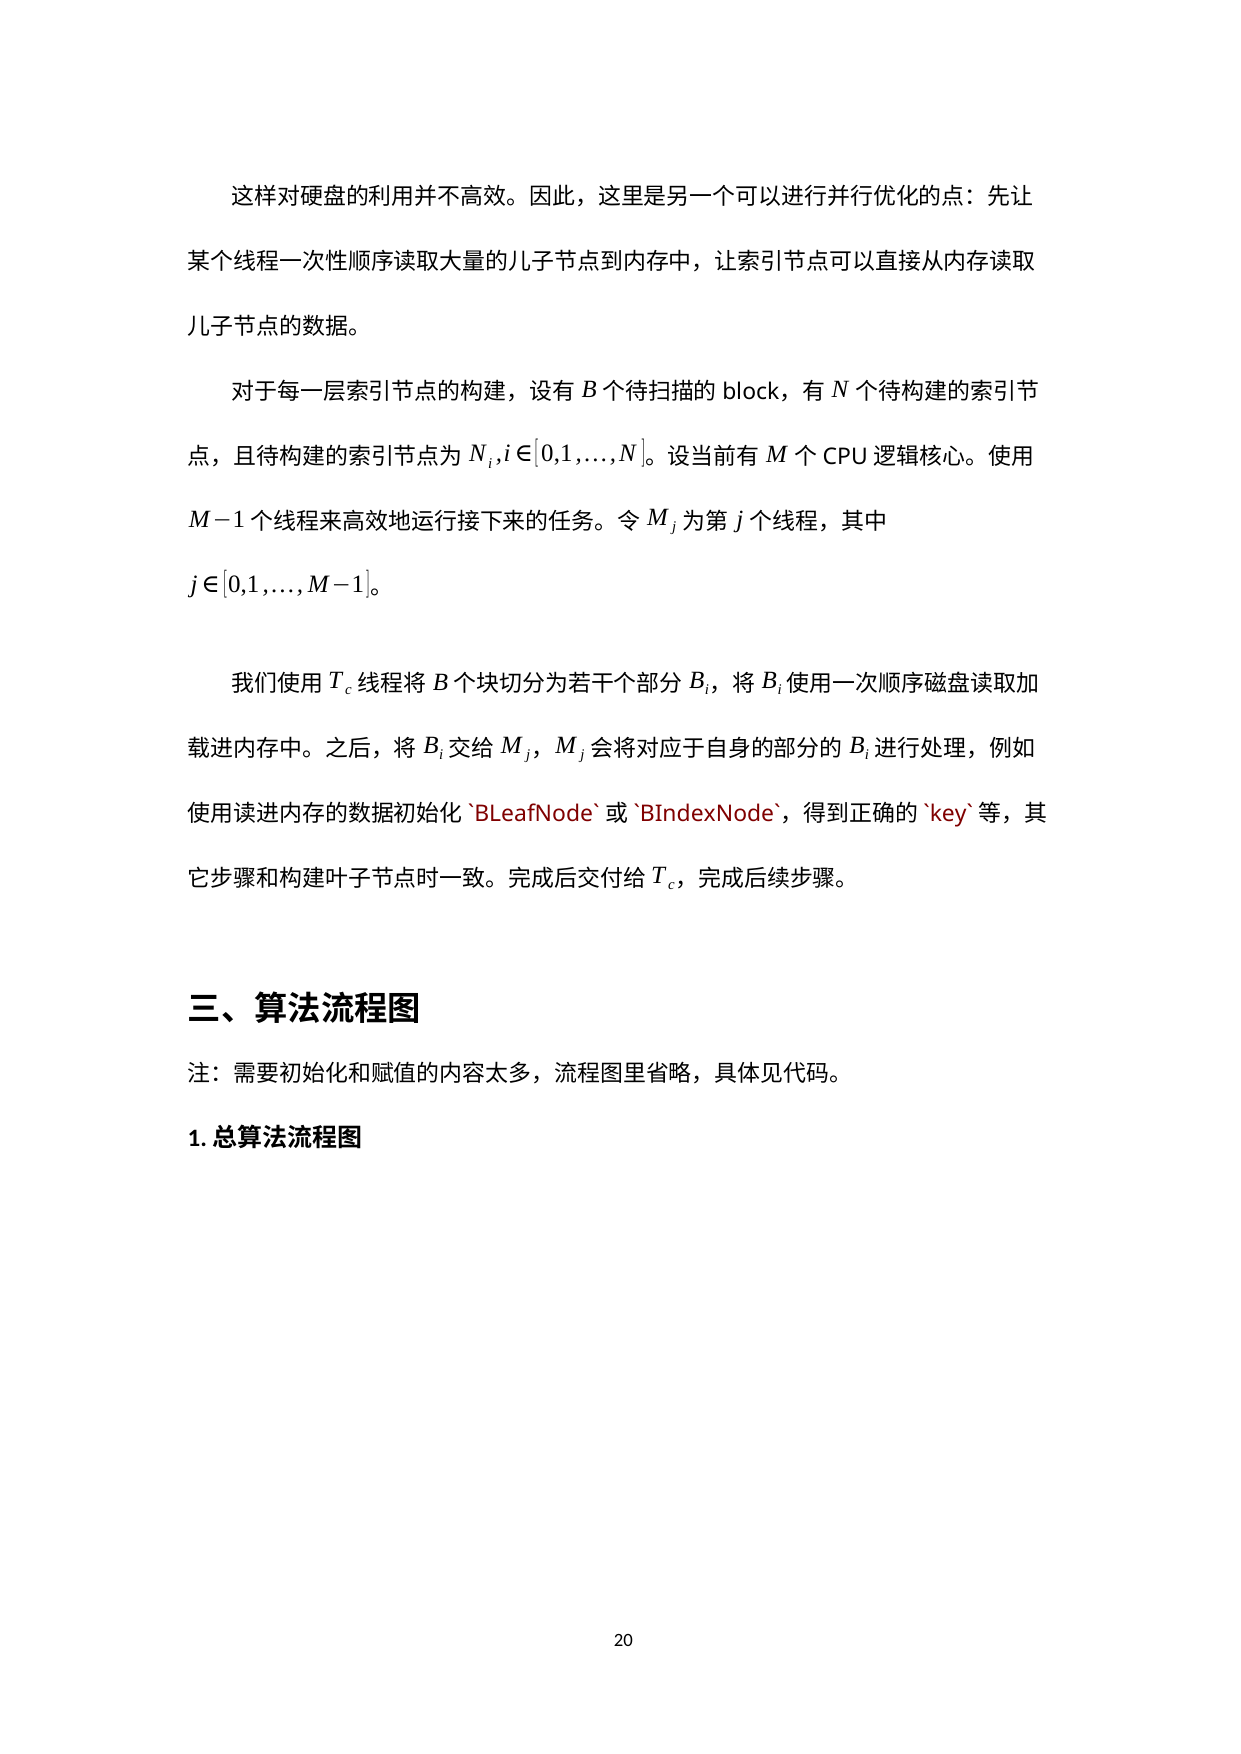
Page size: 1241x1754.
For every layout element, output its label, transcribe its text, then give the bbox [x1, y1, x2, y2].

text 对于每一层索引节点的构建，设有 个待扫描的 block，有 个待构建的索引节点，且待构建的索引节点为 。设当前有 个 CPU 逻辑核心。使用 个线程来高效地运行接下来的任务。令 为第 个线程，其中 。 [187, 357, 1053, 617]
text 注：需要初始化和赋值的内容太多，流程图里省略，具体见代码。 [187, 1039, 1053, 1104]
text 1. 总算法流程图 [187, 1104, 1053, 1169]
text 我们使用 线程将 个块切分为若干个部分 ，将 使用一次顺序磁盘读取加载进内存中。之后，将 交给 ， 会将对应于自身的部分的 进行处理，例如使用读进内存的数据初始化 `BLeafNode` 或 `BIndexNode`，得到正确的 `key` 等，其它步骤和构建叶子节点时一致。完成后交付给 ，完成后续步骤。 [187, 649, 1053, 909]
text 这样对硬盘的利用并不高效。因此，这里是另一个可以进行并行优化的点：先让某个线程一次性顺序读取大量的儿子节点到内存中，让索引节点可以直接从内存读取儿子节点的数据。 [187, 162, 1053, 357]
list 算法流程图 [187, 974, 1053, 1039]
